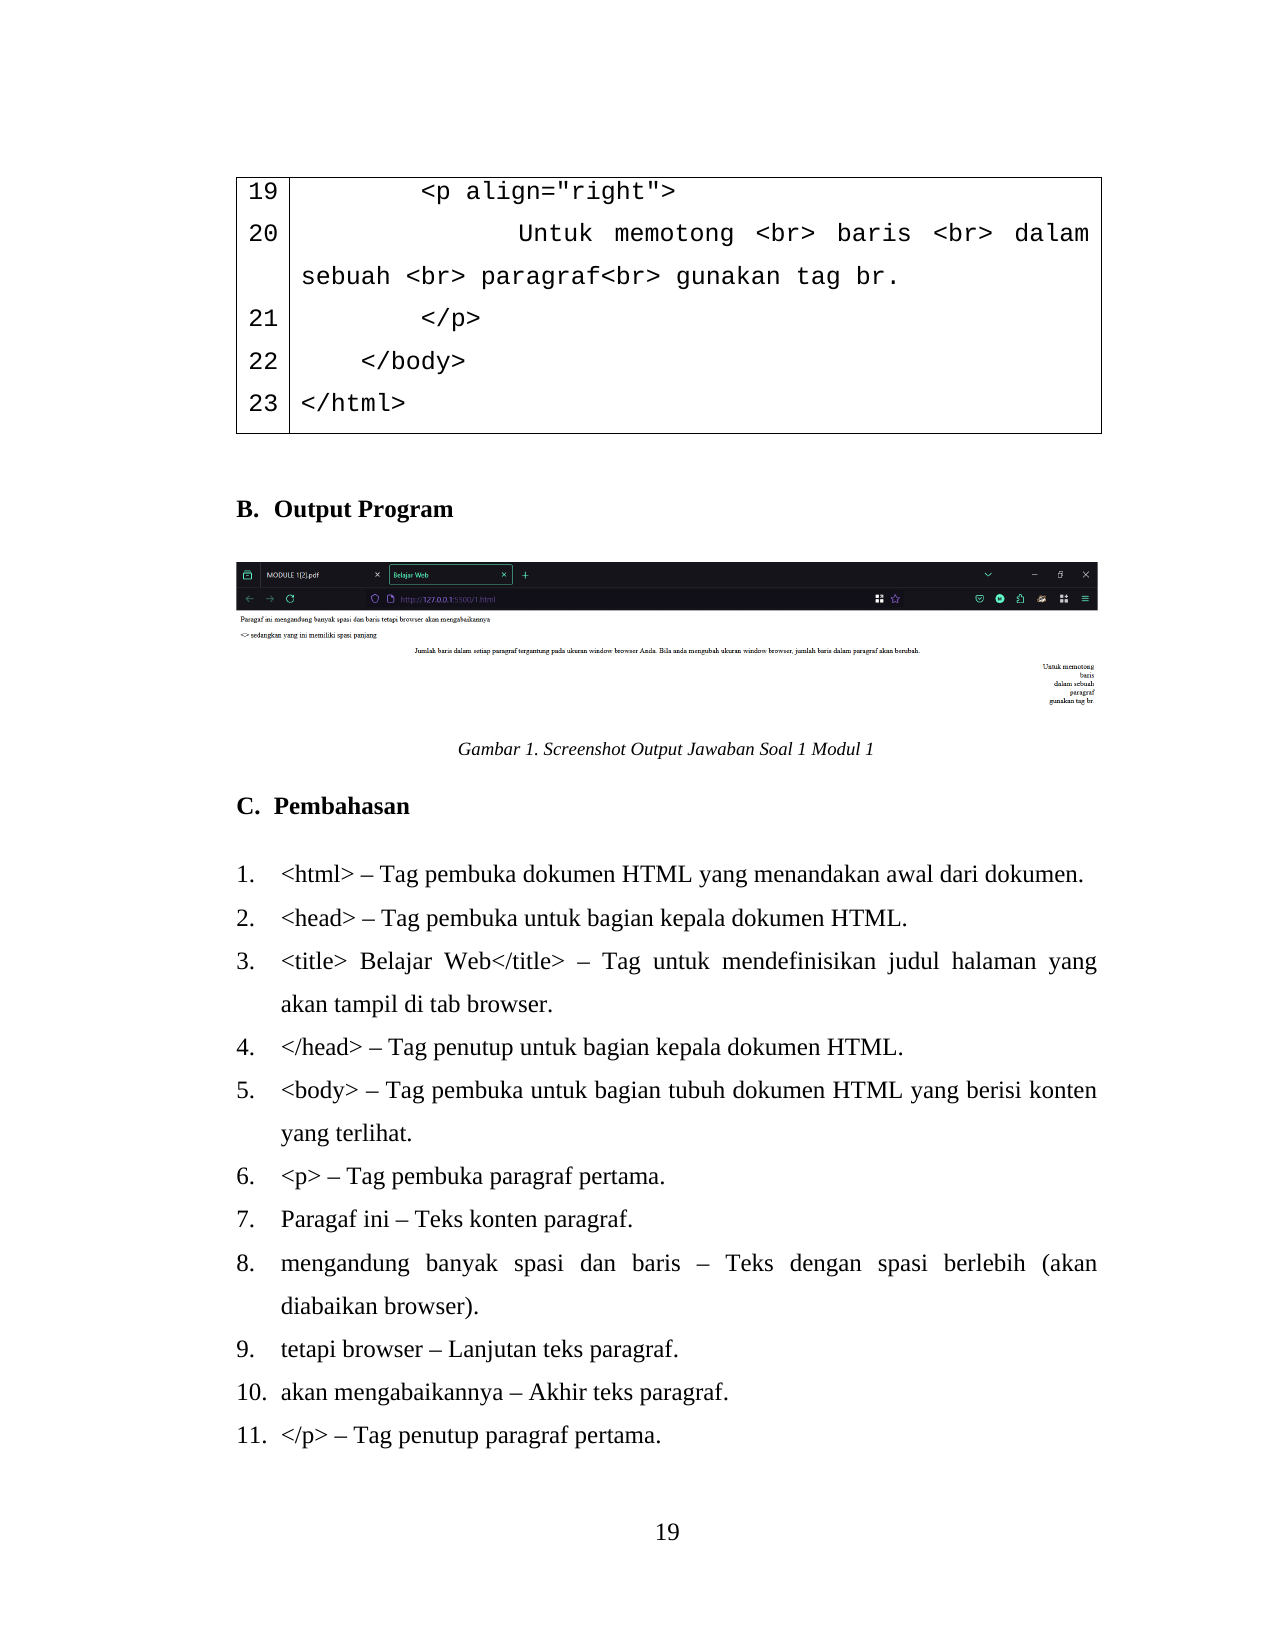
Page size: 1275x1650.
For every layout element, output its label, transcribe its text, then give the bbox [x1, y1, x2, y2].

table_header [237, 178, 289, 433]
subtitle Output Program [236, 494, 1098, 523]
list <html> – Tag pembuka dokumen HTML yang menandakan awal dari dokumen. [236, 859, 1098, 888]
text Gambar 1. Screenshot Output Jawaban Soal 1 Modul 1 [236, 738, 1098, 760]
list akan mengabaikannya – Akhir teks paragraf. [236, 1377, 1098, 1406]
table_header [290, 178, 1101, 433]
list <head> – Tag pembuka untuk bagian kepala dokumen HTML. [236, 903, 1098, 931]
list </p> – Tag penutup paragraf pertama. [236, 1420, 1098, 1449]
subtitle Pembahasan [236, 791, 1098, 820]
list Paragaf ini – Teks konten paragraf. [236, 1204, 1098, 1233]
list mengandung banyak spasi dan baris – Teks dengan spasi berlebih (akan diabaikan browser). [236, 1248, 1098, 1319]
list <body> – Tag pembuka untuk bagian tubuh dokumen HTML yang berisi konten yang terlihat. [236, 1075, 1098, 1147]
list <title> Belajar Web</title> – Tag untuk mendefinisikan judul halaman yang akan tampil di tab browser. [236, 946, 1098, 1018]
list tetapi browser – Lanjutan teks paragraf. [236, 1334, 1098, 1363]
list <p> – Tag pembuka paragraf pertama. [236, 1161, 1098, 1190]
list </head> – Tag penutup untuk bagian kepala dokumen HTML. [236, 1032, 1098, 1061]
picture [236, 562, 1098, 722]
